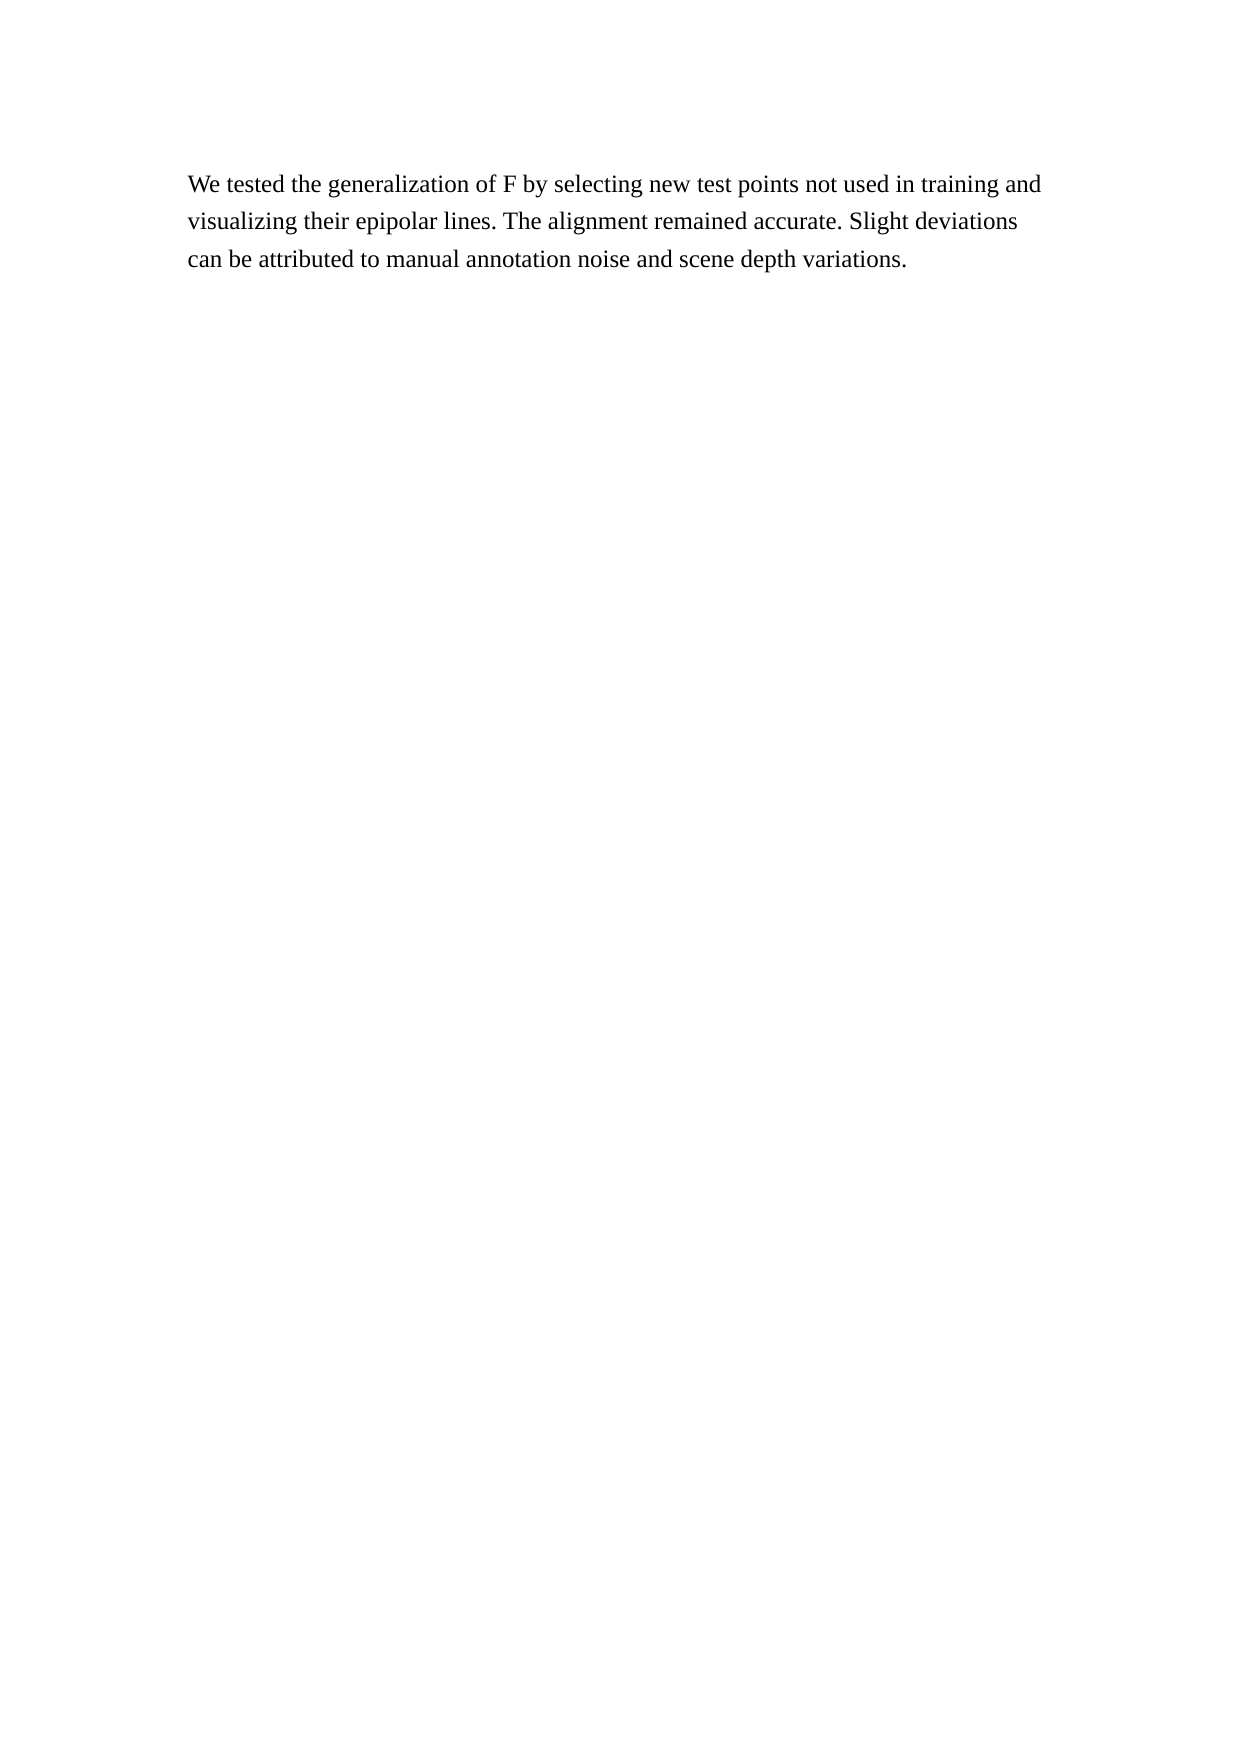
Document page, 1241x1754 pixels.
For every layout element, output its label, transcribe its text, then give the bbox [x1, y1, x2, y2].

text We tested the generalization of F by selecting new test points not used in training and visualizing their epipolar lines. The alignment remained accurate. Slight deviations can be attributed to manual annotation noise and scene depth variations. [187, 164, 1053, 277]
